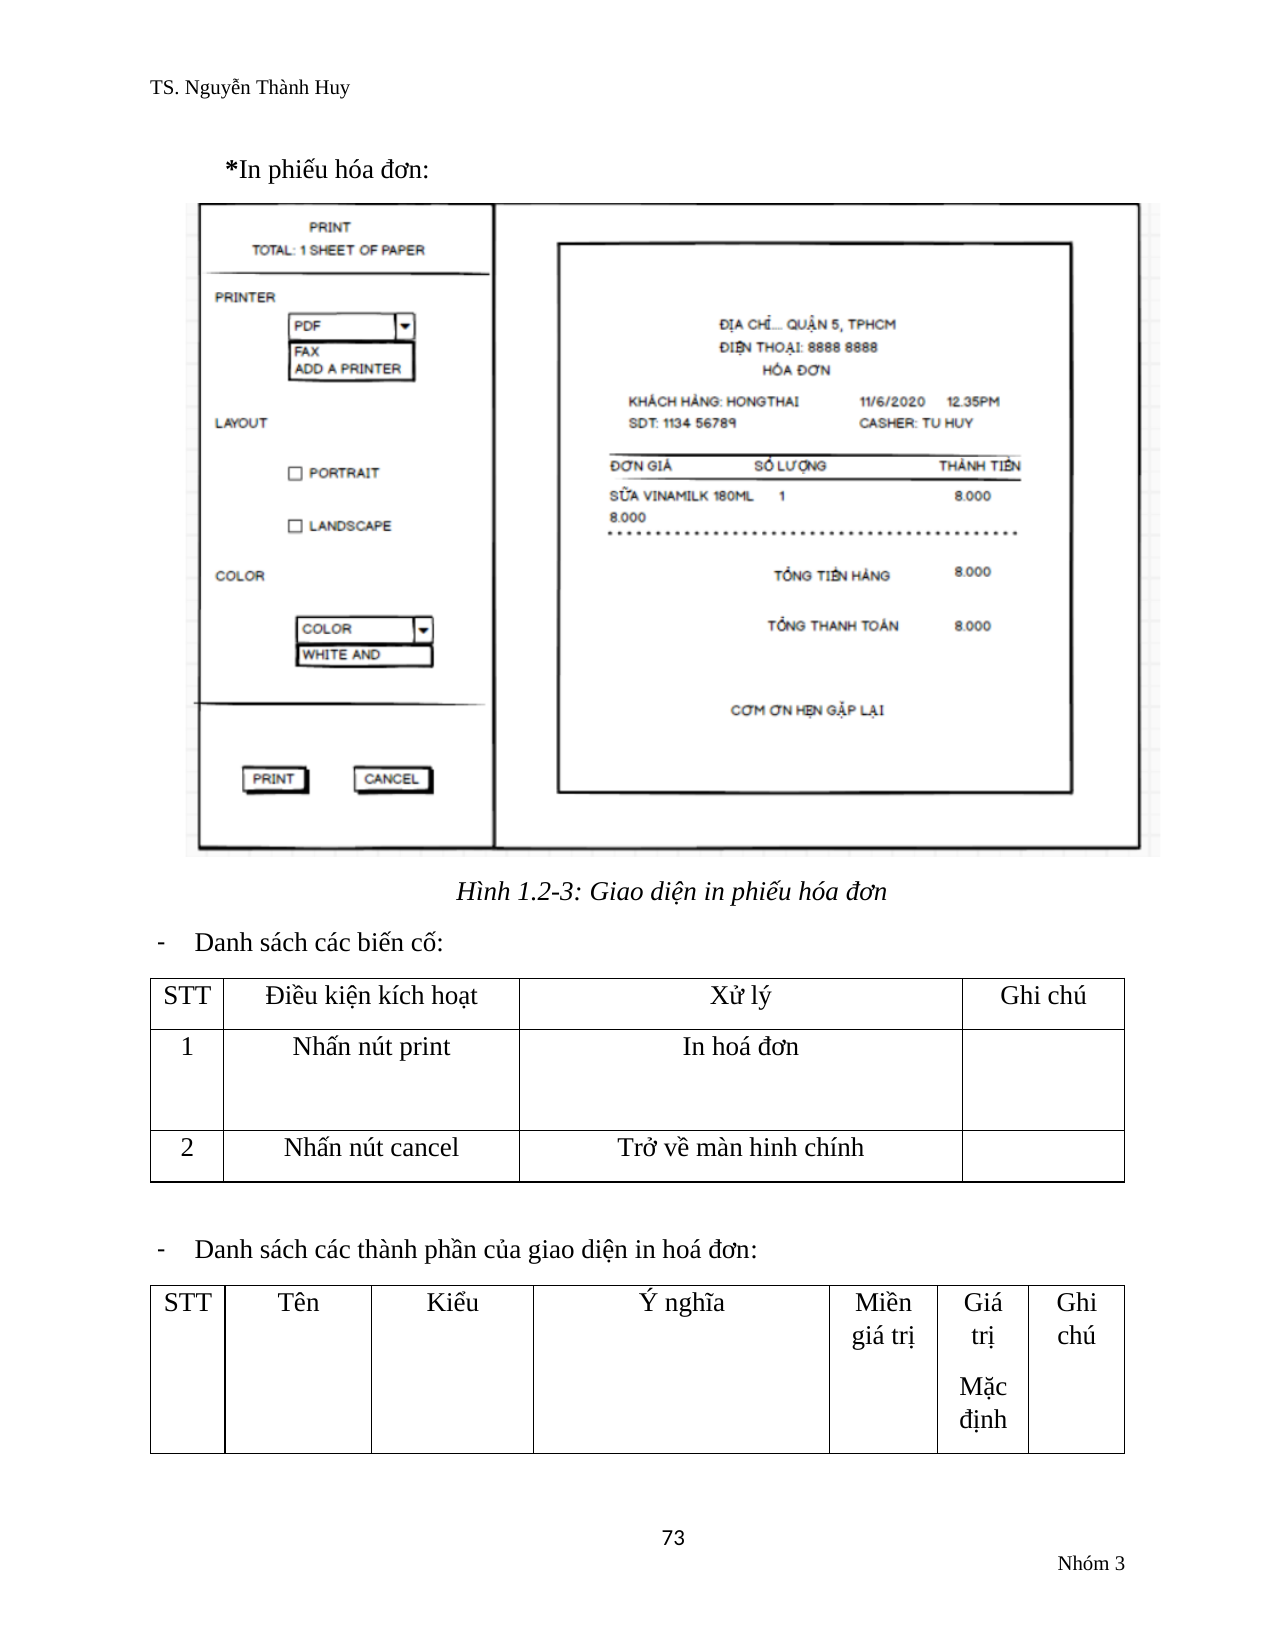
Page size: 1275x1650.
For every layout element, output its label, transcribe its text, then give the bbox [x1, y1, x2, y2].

table_header Tên [226, 1286, 371, 1453]
table_cell Nhấn nút cancel [224, 1131, 519, 1181]
picture [185, 203, 1161, 857]
list Danh sách các biến cố: [157, 925, 1196, 958]
table_cell Trở về màn hinh chính [520, 1131, 962, 1181]
table_cell 1 [151, 1030, 223, 1130]
table_header Ghi chú [1029, 1286, 1124, 1453]
table_header Xử lý [520, 979, 962, 1029]
table_cell 2 [151, 1131, 223, 1181]
table_header Ghi chú [963, 979, 1124, 1029]
table_cell Nhấn nút print [224, 1030, 519, 1130]
table_header Giá trị Mặc định [938, 1286, 1028, 1453]
table_header Kiểu [372, 1286, 533, 1453]
table_cell [963, 1030, 1124, 1130]
text Hình 1.2-3: Giao diện in phiếu hóa đơn [150, 875, 1196, 906]
text *In phiếu hóa đơn: [150, 154, 1196, 185]
table_header Ý nghĩa [534, 1286, 829, 1453]
table_cell In hoá đơn [520, 1030, 962, 1130]
list Danh sách các thành phần của giao diện in hoá đơn: [157, 1233, 1196, 1266]
table_cell [963, 1131, 1124, 1181]
table_header Điều kiện kích hoạt [224, 979, 519, 1029]
table_header STT [151, 979, 223, 1029]
table_header Miền giá trị [830, 1286, 937, 1453]
table_header STT [151, 1286, 224, 1453]
